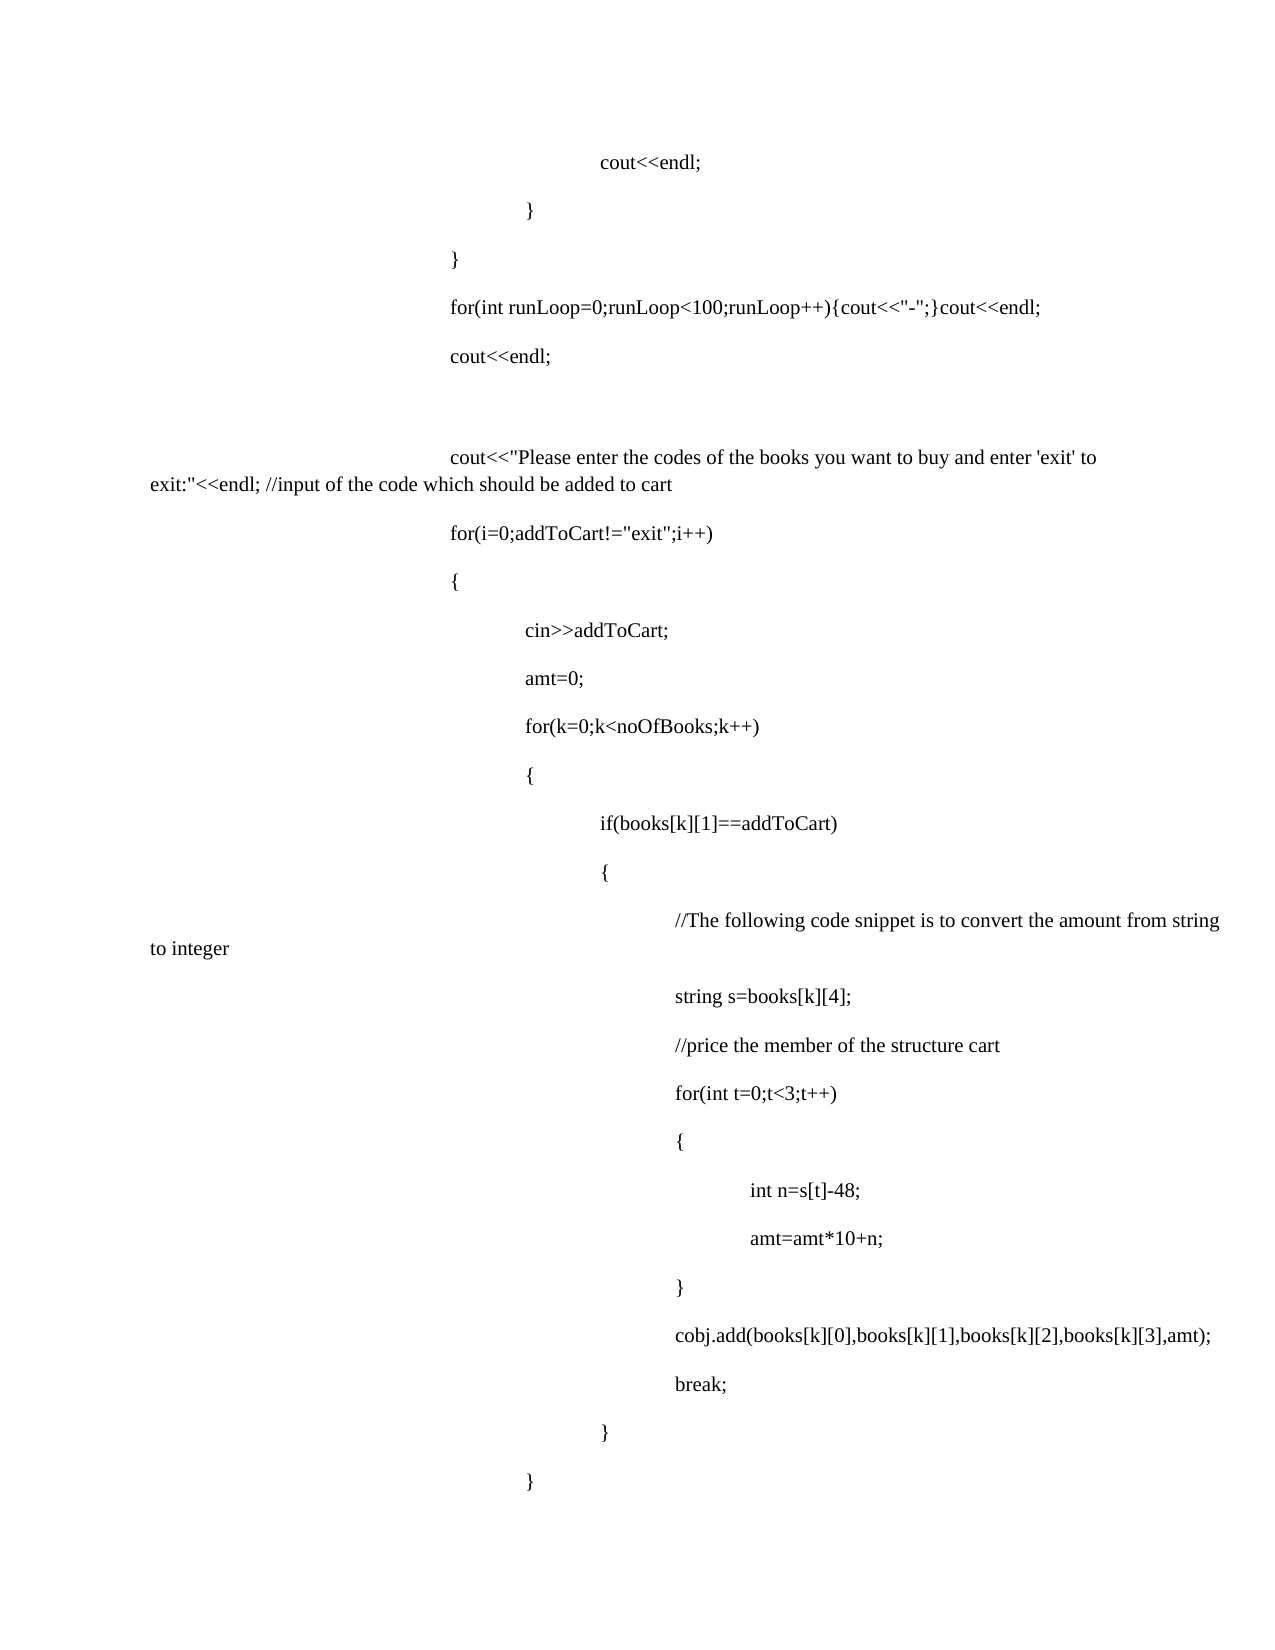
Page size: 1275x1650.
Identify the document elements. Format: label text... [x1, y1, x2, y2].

text { [150, 1129, 1226, 1153]
text { [150, 569, 1226, 593]
text string s=books[k][4]; [150, 984, 1226, 1008]
text } [150, 1275, 1226, 1299]
text cout<<endl; [150, 344, 1226, 368]
text break; [150, 1372, 1226, 1396]
text for(i=0;addToCart!="exit";i++) [150, 521, 1226, 545]
text } [150, 247, 1226, 271]
text for(k=0;k<noOfBooks;k++) [150, 714, 1226, 738]
text //price the member of the structure cart [150, 1033, 1226, 1057]
text cout<<"Please enter the codes of the books you want to buy and enter 'exit' to exit:"<<endl; //input of the code which should be added to cart [150, 444, 1226, 496]
text amt=0; [150, 666, 1226, 690]
text //The following code snippet is to convert the amount from string to integer [150, 908, 1226, 960]
text cobj.add(books[k][0],books[k][1],books[k][2],books[k][3],amt); [150, 1323, 1226, 1347]
text amt=amt*10+n; [150, 1226, 1226, 1250]
text } [150, 1468, 1226, 1493]
text { [150, 860, 1226, 884]
text cin>>addToCart; [150, 617, 1226, 642]
text } [150, 198, 1226, 222]
text } [150, 1420, 1226, 1444]
text for(int runLoop=0;runLoop<100;runLoop++){cout<<"-";}cout<<endl; [150, 295, 1226, 319]
text for(int t=0;t<3;t++) [150, 1081, 1226, 1105]
text cout<<endl; [150, 150, 1226, 174]
text int n=s[t]-48; [150, 1178, 1226, 1202]
text { [150, 763, 1226, 787]
text if(books[k][1]==addToCart) [150, 811, 1226, 835]
